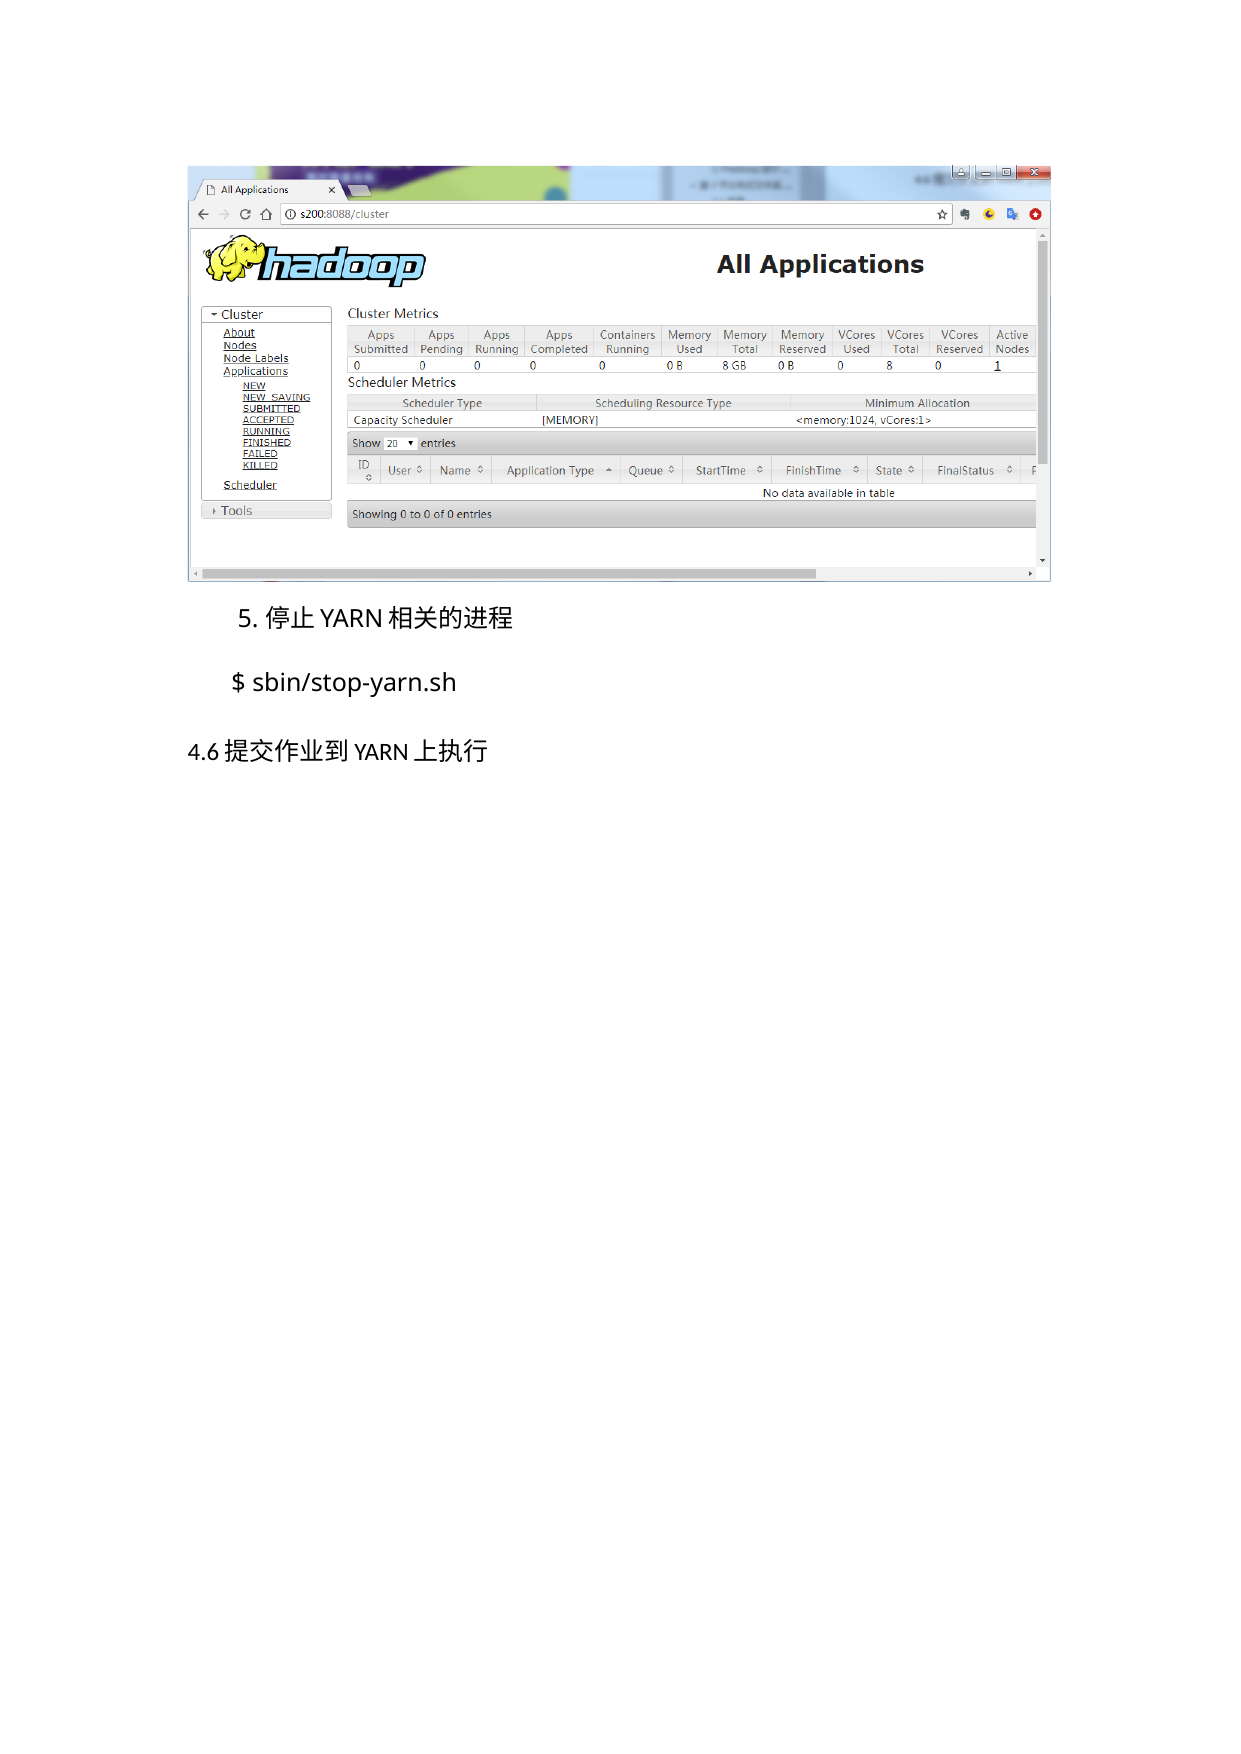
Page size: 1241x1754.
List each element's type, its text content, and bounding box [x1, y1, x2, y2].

list $ sbin/stop-yarn.sh [187, 649, 1053, 714]
picture [187, 165, 1051, 582]
subtitle 4.6提交作业到YARN上执行 [187, 717, 1053, 782]
list 停止YARN相关的进程 [187, 584, 1053, 649]
